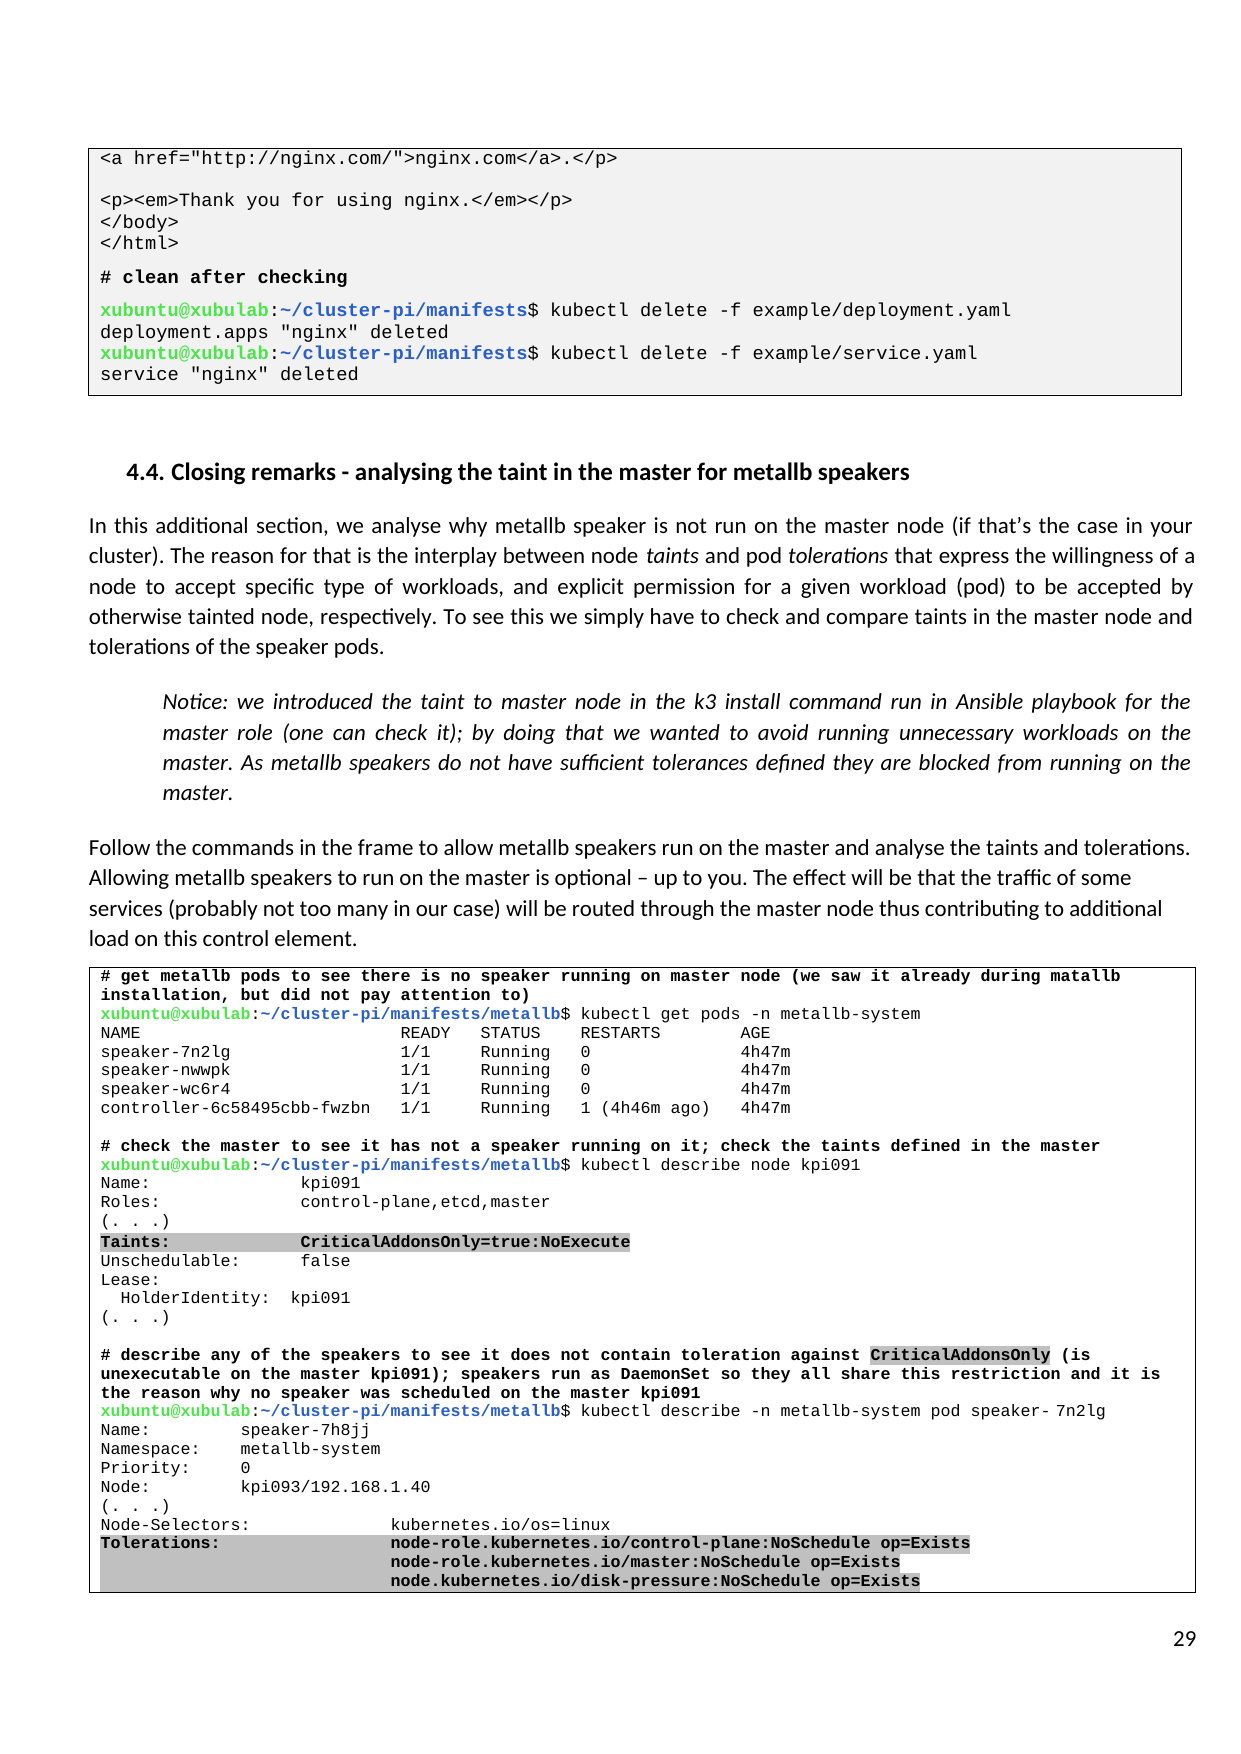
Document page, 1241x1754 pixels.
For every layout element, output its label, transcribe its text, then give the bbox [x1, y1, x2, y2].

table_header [90, 968, 1195, 1592]
text In this additional section, we analyse why metallb speaker is not run on the master node (if that’s the case in your cluster). The reason for that is the interplay between node taints and pod tolerations that express the willingness of a node to accept specific type of workloads, and explicit permission for a given workload (pod) to be accepted by otherwise tainted node, respectively. To see this we simply have to check and compare taints in the master node and tolerations of the speaker pods. [89, 511, 1196, 660]
text Follow the commands in the frame to allow metallb speakers run on the master and analyse the taints and tolerations. Allowing metallb speakers to run on the master is optional – up to you. The effect will be that the traffic of some services (probably not too many in our case) will be routed through the master node thus contributing to additional load on this control element. [89, 833, 1196, 952]
subtitle Closing remarks - analysing the taint in the master for metallb speakers [126, 456, 1196, 486]
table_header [89, 149, 1181, 394]
text Notice: we introduced the taint to master node in the k3 install command run in Ansible playbook for the master role (one can check it); by doing that we wanted to avoid running unnecessary workloads on the master. As metallb speakers do not have sufficient tolerances defined they are blocked from running on the master. [162, 687, 1196, 806]
